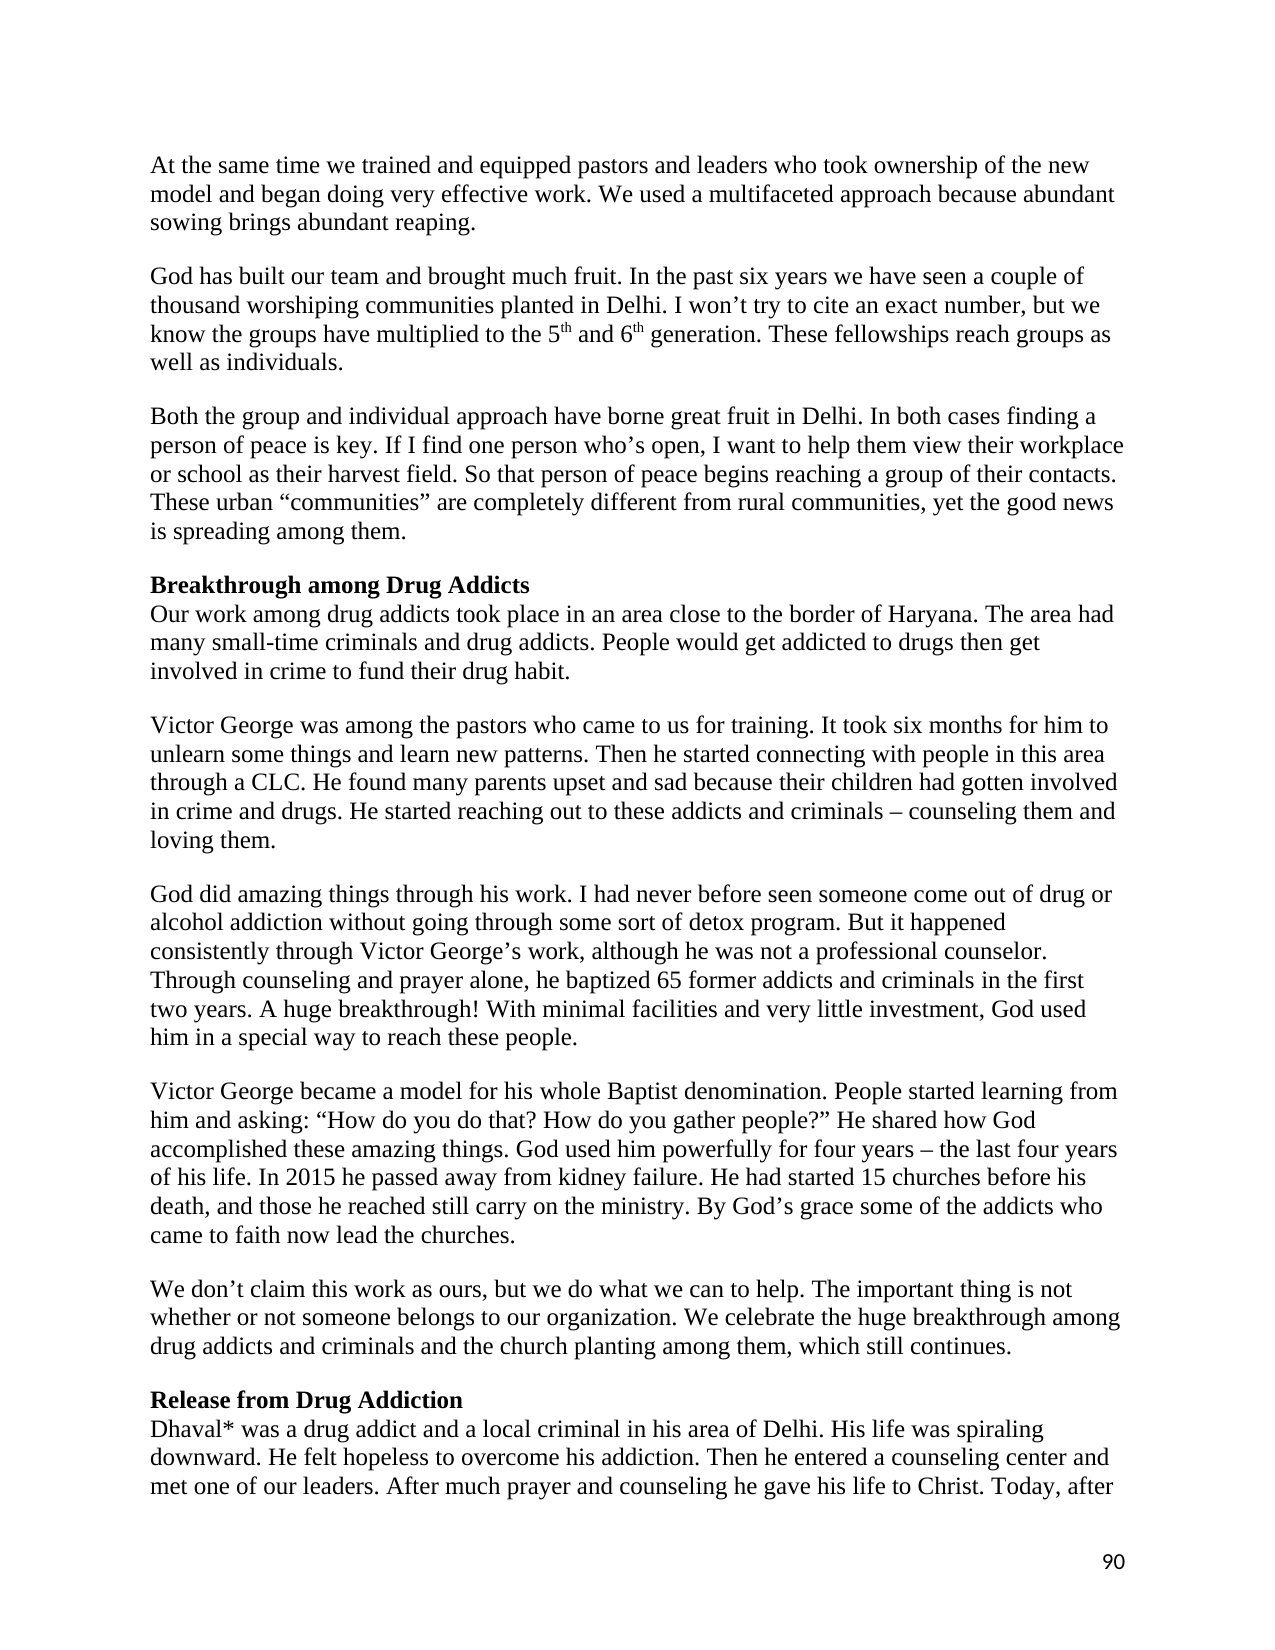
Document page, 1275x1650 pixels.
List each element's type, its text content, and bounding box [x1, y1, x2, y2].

text Breakthrough among Drug Addicts [150, 570, 1125, 599]
text God did amazing things through his work. I had never before seen someone come out of drug or alcohol addiction without going through some sort of detox program. But it happened consistently through Victor George’s work, although he was not a professional counselor. Through counseling and prayer alone, he baptized 65 former addicts and criminals in the first two years. A huge breakthrough! With minimal facilities and very little investment, God used him in a special way to reach these people. [150, 879, 1125, 1051]
text Our work among drug addicts took place in an area close to the border of Haryana. The area had many small-time criminals and drug addicts. People would get addicted to drugs then get involved in crime to fund their drug habit. [150, 599, 1125, 685]
text Victor George was among the pastors who came to us for training. It took six months for him to unlearn some things and learn new patterns. Then he started connecting with people in this area through a CLC. He found many parents upset and sad because their children had gotten involved in crime and drugs. He started reaching out to these addicts and criminals – counseling them and loving them. [150, 710, 1125, 854]
text At the same time we trained and equipped pastors and leaders who took ownership of the new model and began doing very effective work. We used a multifaceted approach because abundant sowing brings abundant reaping. [150, 150, 1125, 236]
text God has built our team and brought much fruit. In the past six years we have seen a couple of thousand worshiping communities planted in Delhi. I won’t try to cite an exact number, but we know the groups have multiplied to the 5th and 6th generation. These fellowships reach groups as well as individuals. [150, 261, 1125, 376]
text Release from Drug Addiction [150, 1385, 1125, 1414]
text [150, 1414, 1125, 1500]
text We don’t claim this work as ours, but we do what we can to help. The important thing is not whether or not someone belongs to our organization. We celebrate the huge breakthrough among drug addicts and criminals and the church planting among them, which still continues. [150, 1274, 1125, 1360]
text Victor George became a model for his whole Baptist denomination. People started learning from him and asking: “How do you do that? How do you gather people?” He shared how God accomplished these amazing things. God used him powerfully for four years – the last four years of his life. In 2015 he passed away from kidney failure. He had started 15 churches before his death, and those he reached still carry on the ministry. By God’s grace some of the addicts who came to faith now lead the churches. [150, 1076, 1125, 1249]
text Both the group and individual approach have borne great fruit in Delhi. In both cases finding a person of peace is key. If I find one person who’s open, I want to help them view their workplace or school as their harvest field. So that person of peace begins reaching a group of their contacts. These urban “communities” are completely different from rural communities, yet the good news is spreading among them. [150, 401, 1125, 545]
